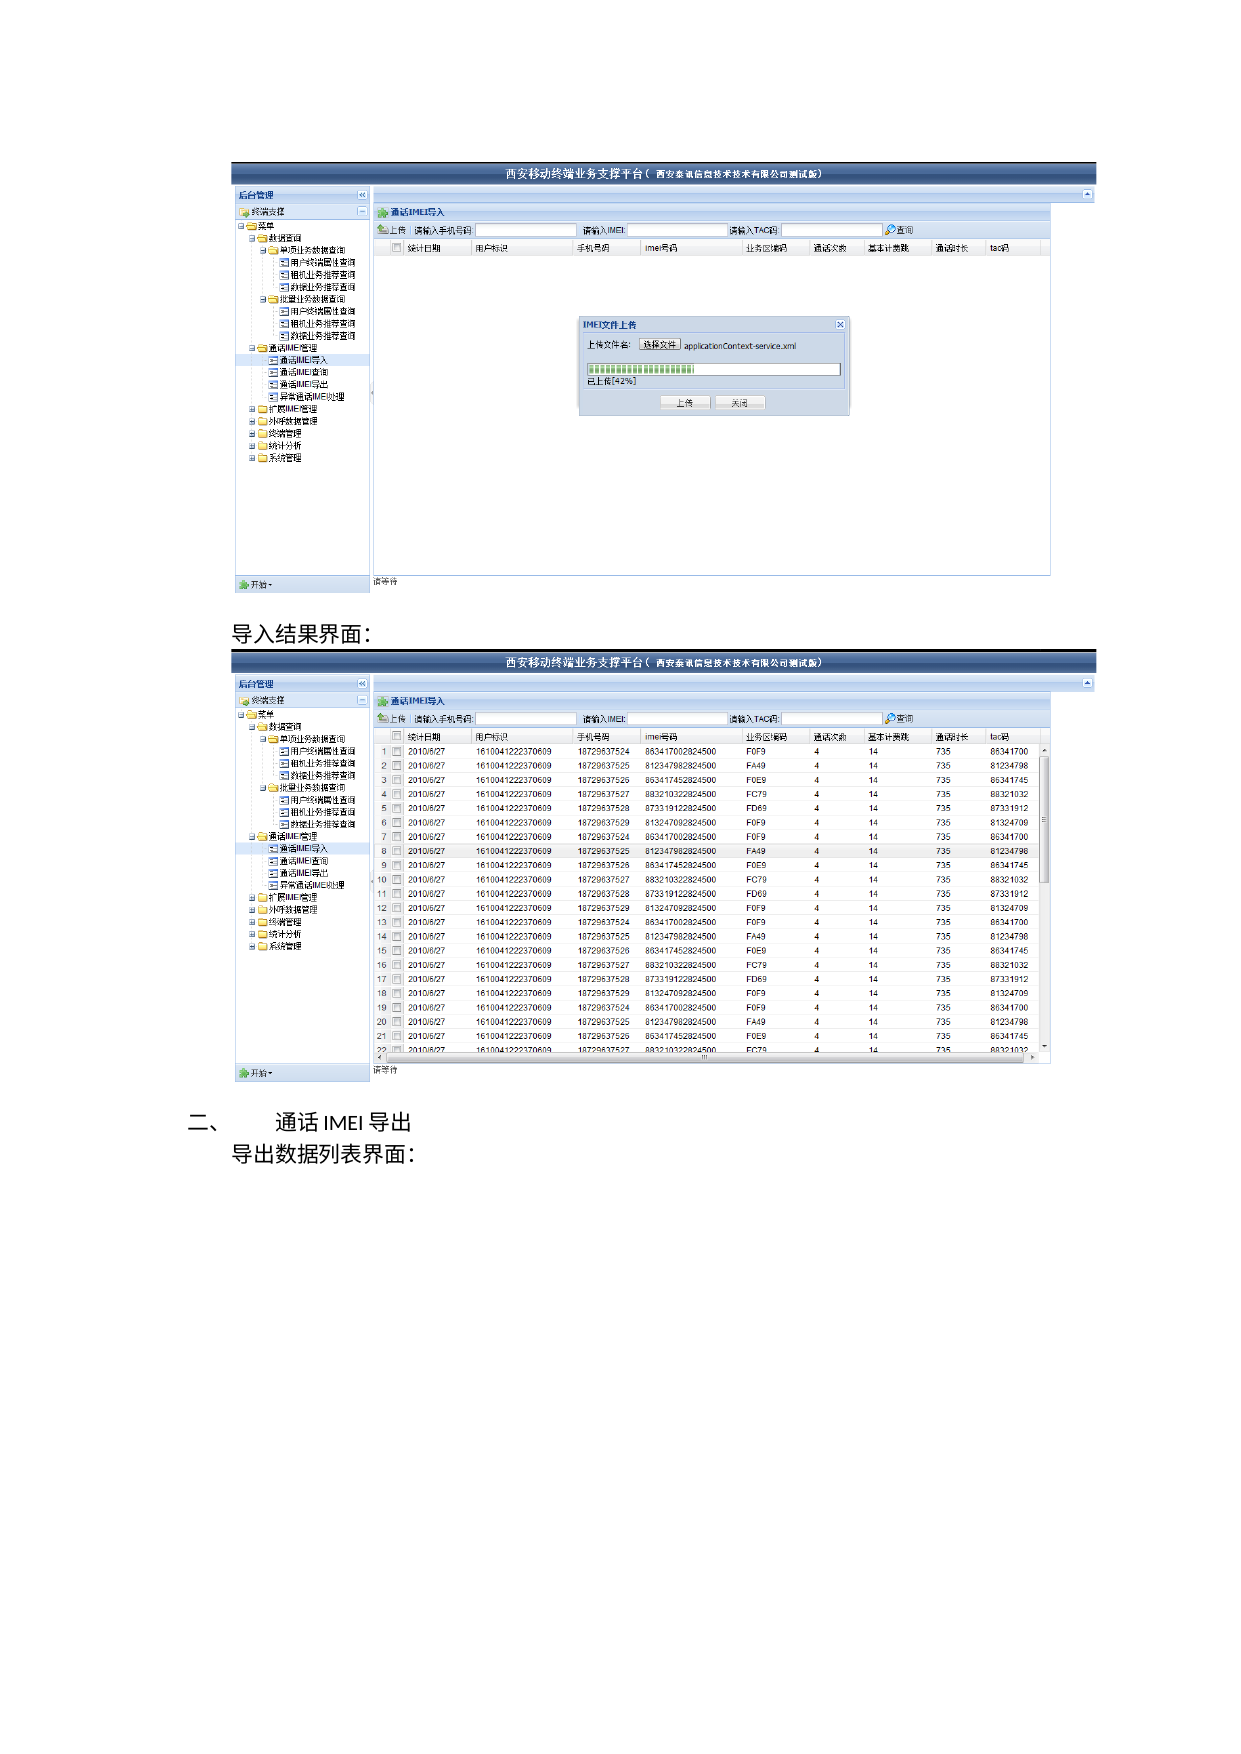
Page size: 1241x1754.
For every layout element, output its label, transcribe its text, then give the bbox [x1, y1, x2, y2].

list 导出数据列表界面： [231, 1137, 1053, 1169]
picture [231, 649, 1097, 1082]
list 导入结果界面： [231, 617, 1053, 649]
list 通话IMEI导出 [187, 1104, 1053, 1137]
picture [231, 162, 1097, 593]
